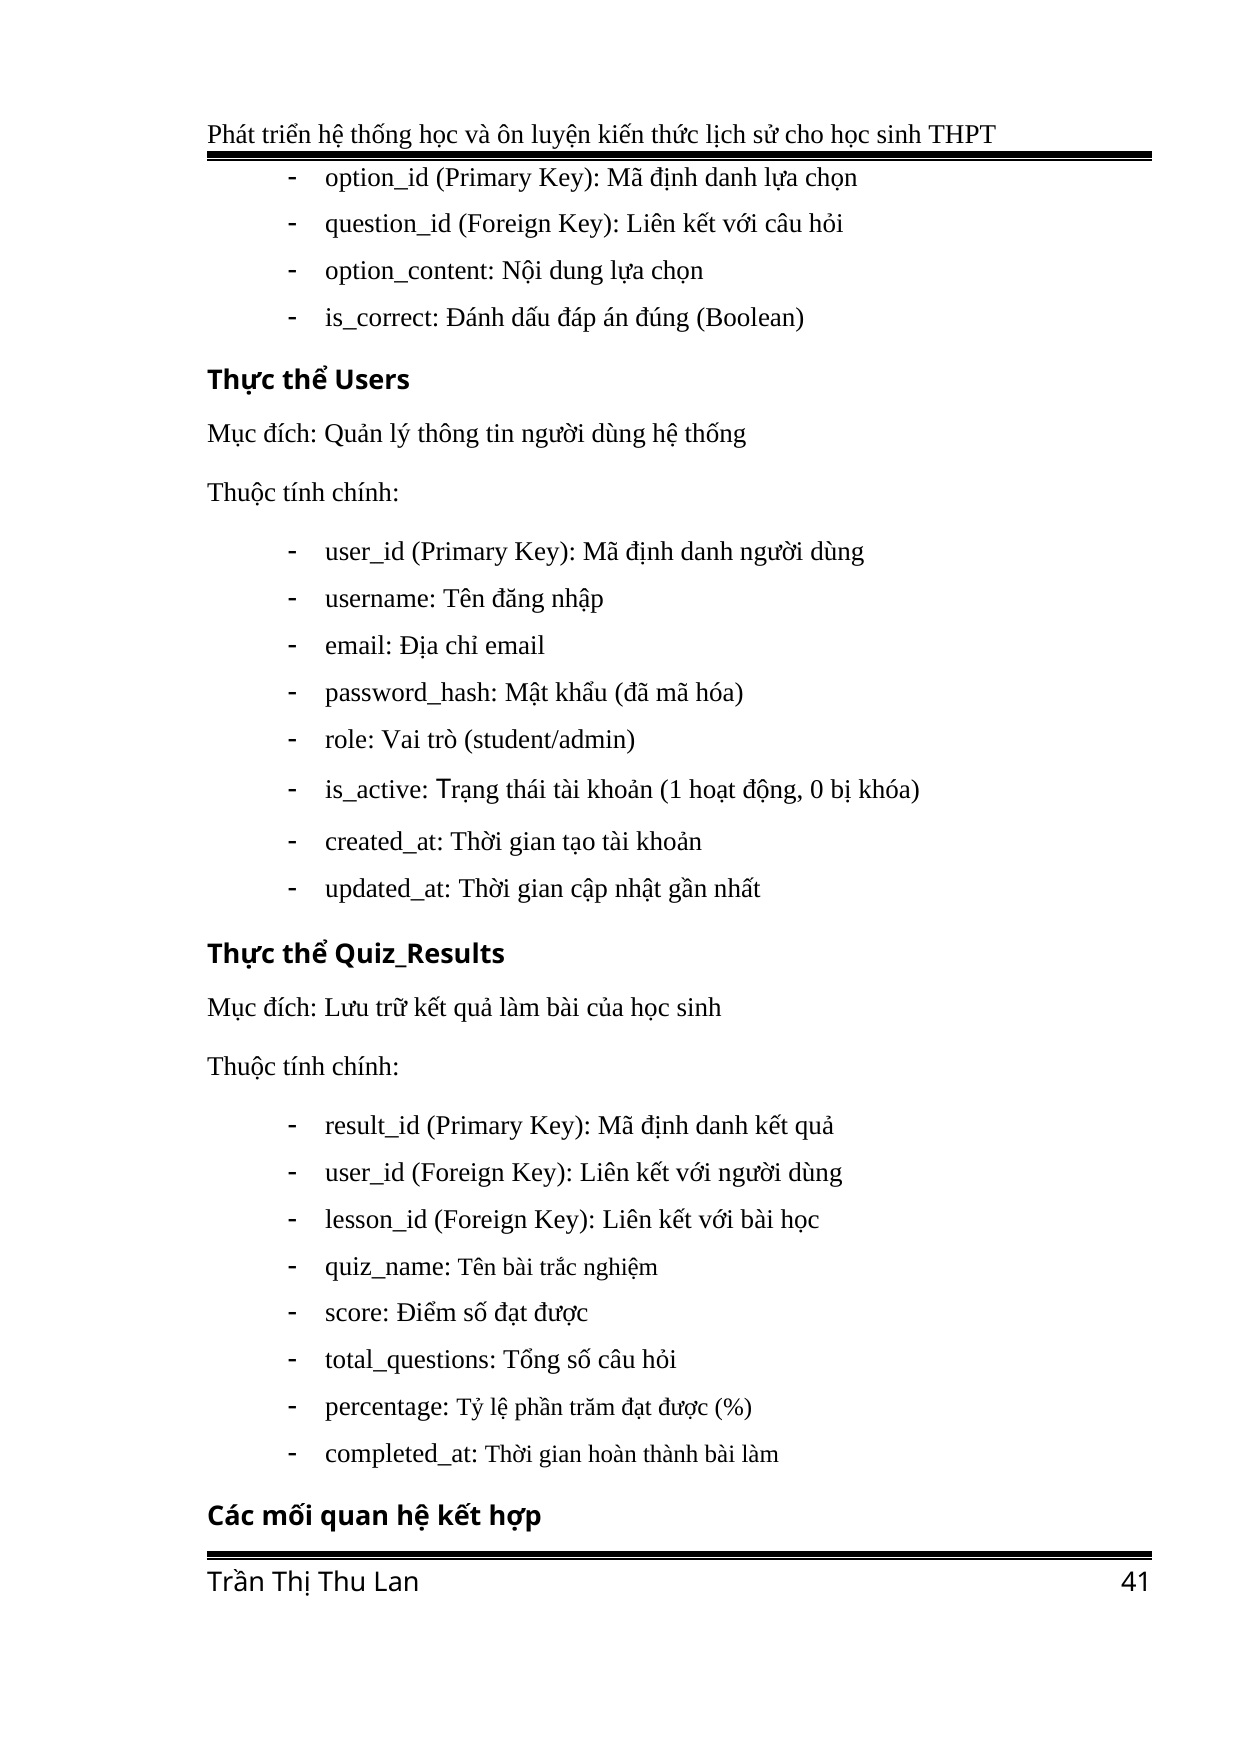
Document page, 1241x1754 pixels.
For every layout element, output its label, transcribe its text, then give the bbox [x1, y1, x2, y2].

list email: Địa chỉ email [288, 629, 1152, 661]
list username: Tên đăng nhập [288, 582, 1152, 614]
list password_hash: Mật khẩu (đã mã hóa) [288, 676, 1152, 707]
list user_id (Foreign Key): Liên kết với người dùng [288, 1156, 1152, 1187]
text Mục đích: Lưu trữ kết quả làm bài của học sinh [207, 991, 1152, 1022]
list lesson_id (Foreign Key): Liên kết với bài học [288, 1203, 1152, 1234]
text Mục đích: Quản lý thông tin người dùng hệ thống [207, 417, 1152, 448]
list result_id (Primary Key): Mã định danh kết quả [288, 1109, 1152, 1140]
list percentage: Tỷ lệ phần trăm đạt được (%) [288, 1390, 1152, 1422]
list role: Vai trò (student/admin) [288, 723, 1152, 754]
list updated_at: Thời gian cập nhật gần nhất [288, 872, 1152, 903]
list is_correct: Đánh dấu đáp án đúng (Boolean) [288, 301, 1152, 333]
list quiz_name: Tên bài trắc nghiệm [288, 1250, 1152, 1281]
list score: Điểm số đạt được [288, 1297, 1152, 1328]
list user_id (Primary Key): Mã định danh người dùng [288, 536, 1152, 567]
text Thuộc tính chính: [207, 476, 1152, 507]
list created_at: Thời gian tạo tài khoản [288, 825, 1152, 856]
list question_id (Foreign Key): Liên kết với câu hỏi [288, 208, 1152, 239]
text Thuộc tính chính: [207, 1050, 1152, 1081]
list completed_at: Thời gian hoàn thành bài làm [288, 1437, 1152, 1468]
list is_active: Trạng thái tài khoản (1 hoạt động, 0 bị khóa) [288, 770, 1152, 807]
text Thực thể Users [207, 361, 1152, 398]
text Các mối quan hệ kết hợp [207, 1497, 1152, 1533]
text Thực thể Quiz_Results [207, 934, 1152, 971]
list option_content: Nội dung lựa chọn [288, 254, 1152, 286]
list option_id (Primary Key): Mã định danh lựa chọn [288, 161, 1152, 192]
list total_questions: Tổng số câu hỏi [288, 1343, 1152, 1375]
